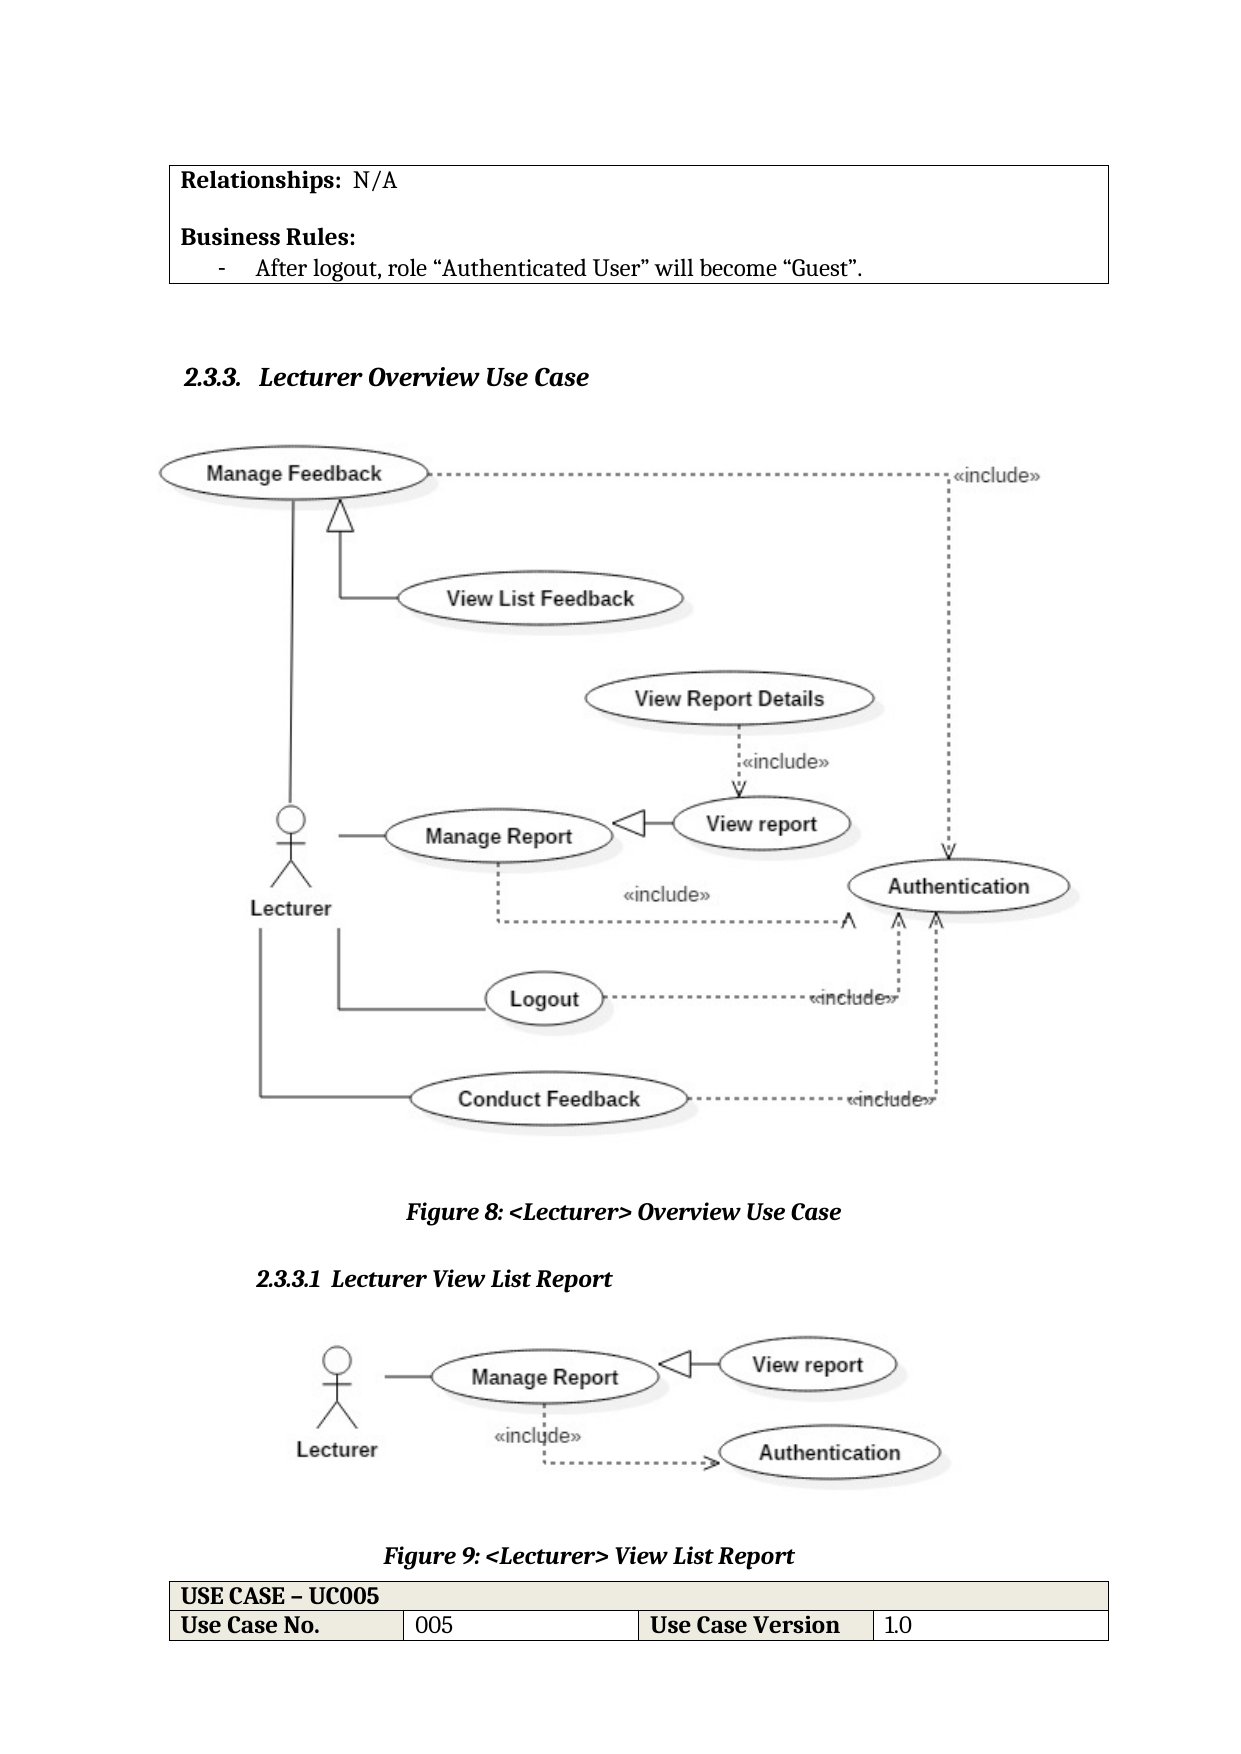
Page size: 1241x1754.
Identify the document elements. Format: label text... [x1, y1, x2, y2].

table_cell Use Case No. [170, 1611, 403, 1640]
picture [146, 431, 1132, 1188]
text Figure 9: <Lecturer> View List Report [106, 1542, 1071, 1570]
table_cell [170, 166, 1108, 282]
list Lecturer Overview Use Case [184, 362, 1171, 393]
table_cell 005 [404, 1611, 638, 1640]
table_cell 1.0 [874, 1611, 1108, 1640]
table_header USE CASE – UC005 [170, 1582, 1108, 1610]
picture [274, 1322, 1003, 1542]
table_cell Use Case Version [639, 1611, 873, 1640]
text 2.3.3.1 Lecturer View List Report [181, 1265, 1171, 1294]
text Figure 8: <Lecturer> Overview Use Case [406, 1197, 1171, 1226]
